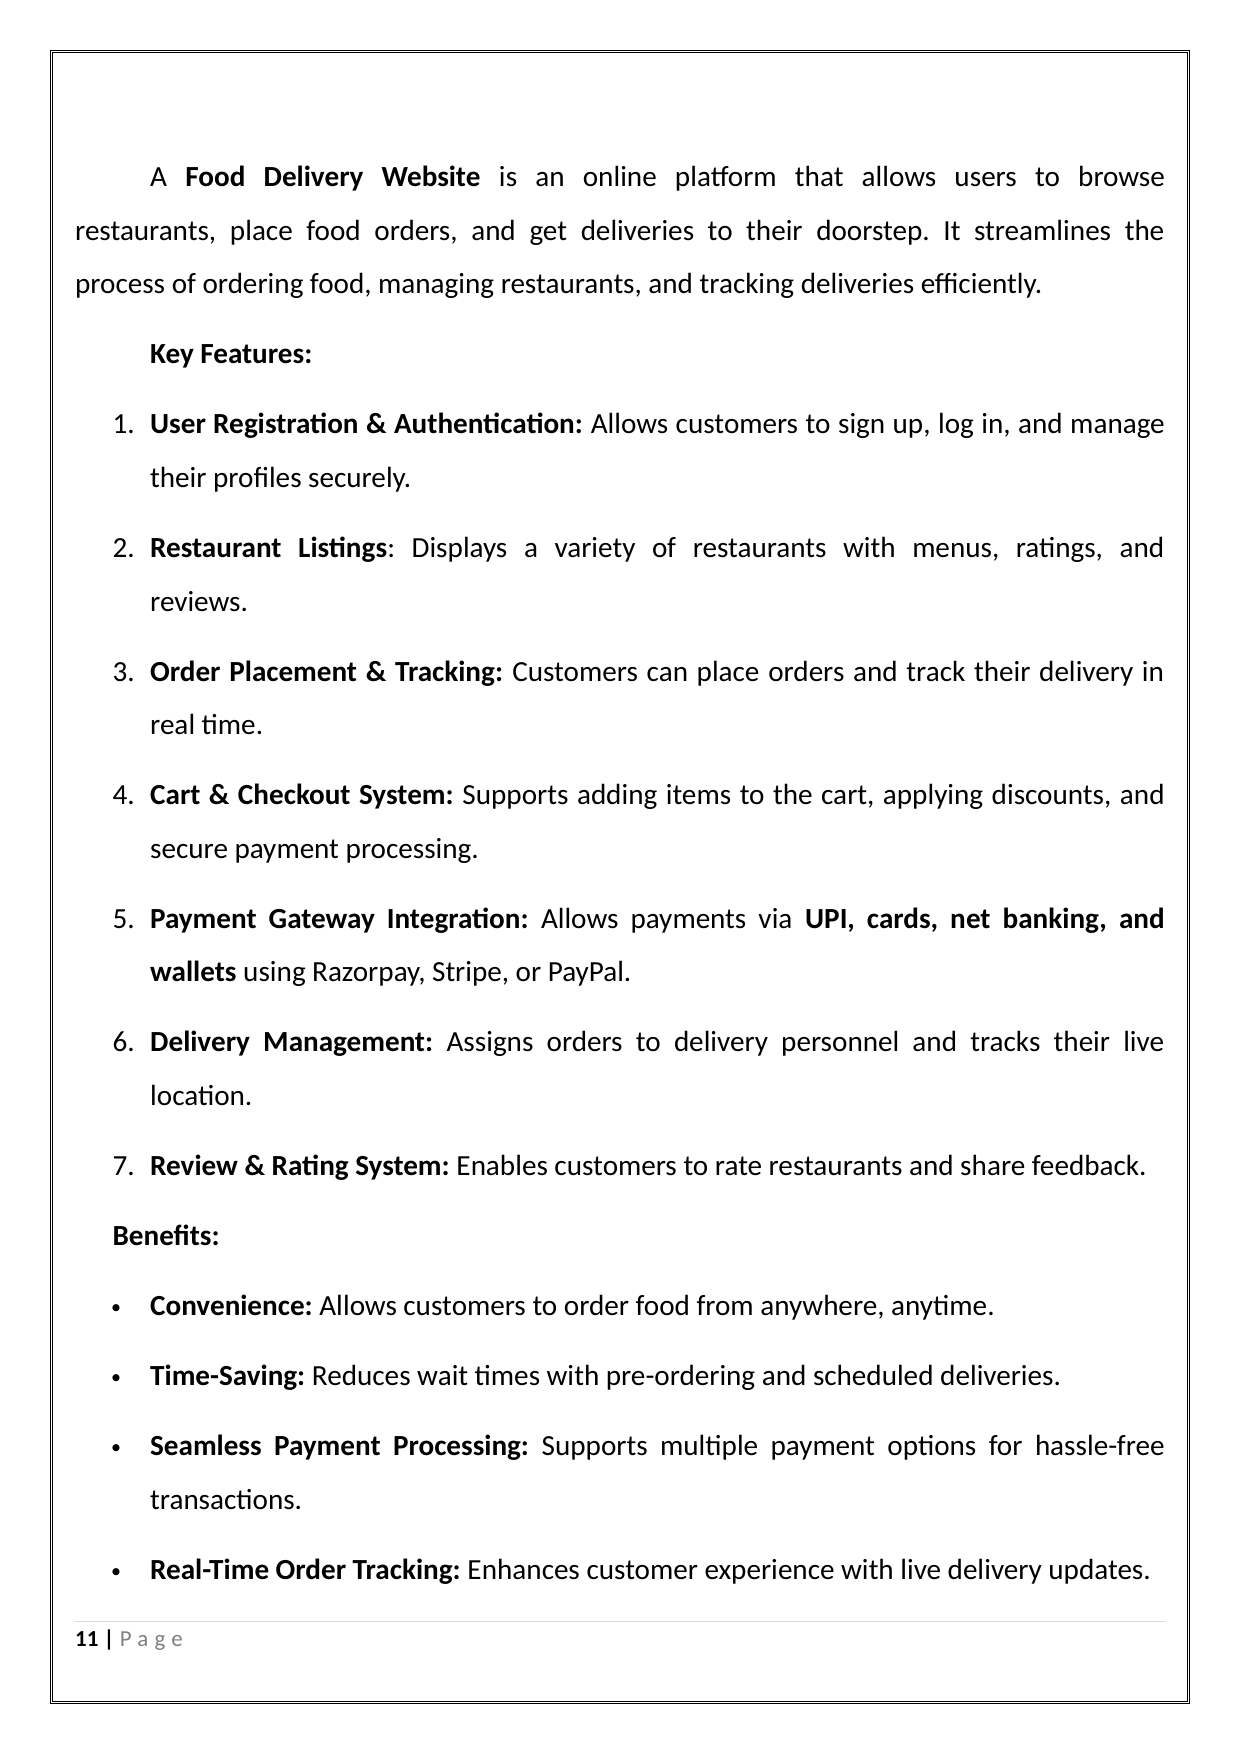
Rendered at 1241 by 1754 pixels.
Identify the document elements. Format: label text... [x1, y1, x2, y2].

text Benefits: [75, 1217, 1165, 1253]
text A Food Delivery Website is an online platform that allows users to browse restaurants, place food orders, and get deliveries to their doorstep. It streamlines the process of ordering food, managing restaurants, and tracking deliveries efficiently. [75, 158, 1165, 301]
list Seamless Payment Processing: Supports multiple payment options for hassle-free transactions. [112, 1427, 1165, 1516]
list Restaurant Listings: Displays a variety of restaurants with menus, ratings, and reviews. [112, 529, 1165, 618]
list Payment Gateway Integration: Allows payments via UPI, cards, net banking, and wallets using Razorpay, Stripe, or PayPal. [112, 900, 1165, 989]
list Review & Rating System: Enables customers to rate restaurants and share feedback. [112, 1147, 1165, 1182]
list Delivery Management: Assigns orders to delivery personnel and tracks their live location. [112, 1023, 1165, 1112]
list Real-Time Order Tracking: Enhances customer experience with live delivery updates. [112, 1551, 1165, 1586]
list Time-Saving: Reduces wait times with pre-ordering and scheduled deliveries. [112, 1357, 1165, 1393]
text Key Features: [75, 336, 1165, 371]
list Convenience: Allows customers to order food from anywhere, anytime. [112, 1287, 1165, 1323]
list User Registration & Authentication: Allows customers to sign up, log in, and manage their profiles securely. [112, 406, 1165, 495]
list Order Placement & Tracking: Customers can place orders and track their delivery in real time. [112, 653, 1165, 742]
list Cart & Checkout System: Supports adding items to the cart, applying discounts, and secure payment processing. [112, 776, 1165, 865]
